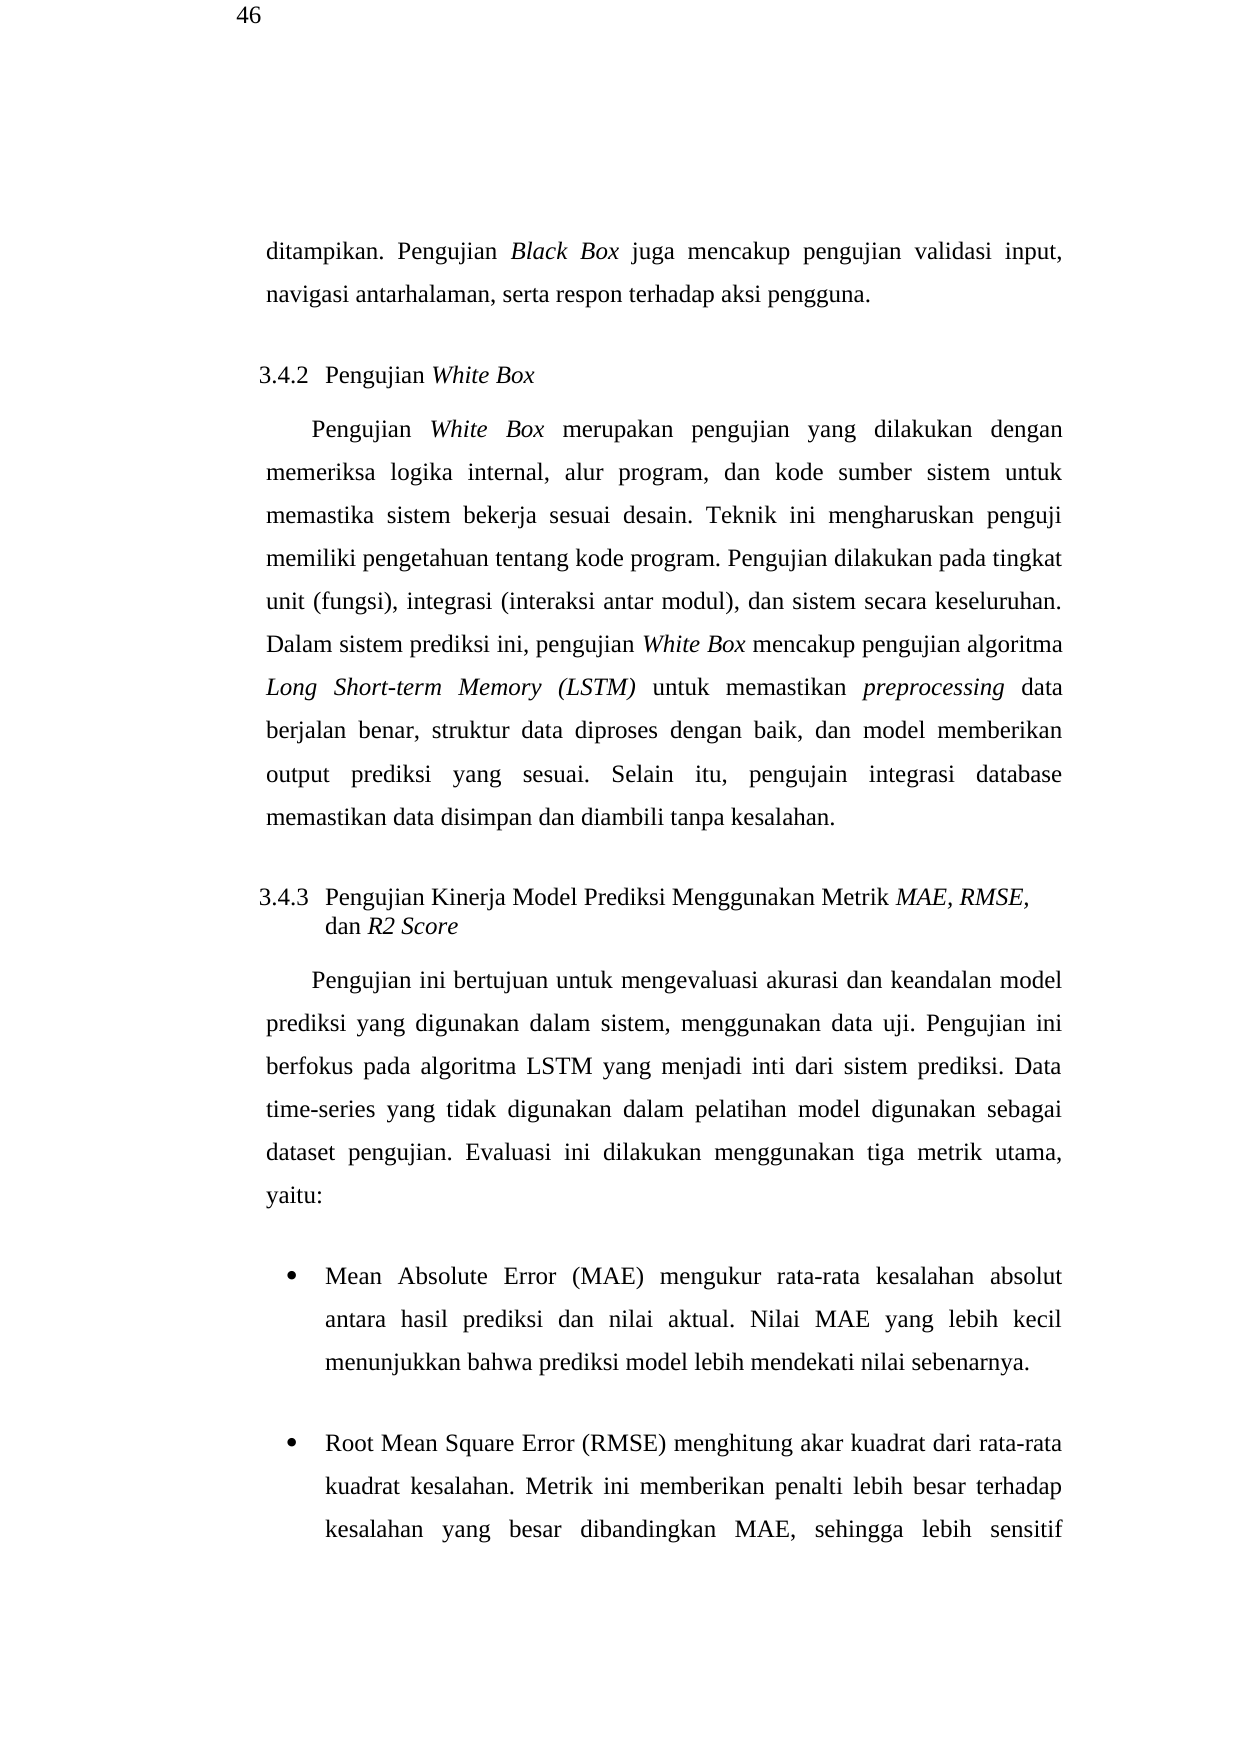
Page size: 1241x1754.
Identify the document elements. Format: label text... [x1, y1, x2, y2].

list Pengujian White Box [259, 360, 1063, 389]
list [266, 236, 1063, 308]
list Pengujian Kinerja Model Prediksi Menggunakan Metrik MAE, RMSE, dan R2 Score [259, 882, 1063, 940]
list Pengujian ini bertujuan untuk mengevaluasi akurasi dan keandalan model prediksi yang digunakan dalam sistem, menggunakan data uji. Pengujian ini berfokus pada algoritma LSTM yang menjadi inti dari sistem prediksi. Data time-series yang tidak digunakan dalam pelatihan model digunakan sebagai dataset pengujian. Evaluasi ini dilakukan menggunakan tiga metrik utama, yaitu: [266, 965, 1063, 1209]
list Mean Absolute Error (MAE) mengukur rata-rata kesalahan absolut antara hasil prediksi dan nilai aktual. Nilai MAE yang lebih kecil menunjukkan bahwa prediksi model lebih mendekati nilai sebenarnya. [287, 1261, 1063, 1376]
list Pengujian White Box merupakan pengujian yang dilakukan dengan memeriksa logika internal, alur program, dan kode sumber sistem untuk memastika sistem bekerja sesuai desain. Teknik ini mengharuskan penguji memiliki pengetahuan tentang kode program. Pengujian dilakukan pada tingkat unit (fungsi), integrasi (interaksi antar modul), dan sistem secara keseluruhan. Dalam sistem prediksi ini, pengujian White Box mencakup pengujian algoritma Long Short-term Memory (LSTM) untuk memastikan preprocessing data berjalan benar, struktur data diproses dengan baik, dan model memberikan output prediksi yang sesuai. Selain itu, pengujain integrasi database memastikan data disimpan dan diambili tanpa kesalahan. [266, 414, 1063, 831]
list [287, 1428, 1063, 1543]
